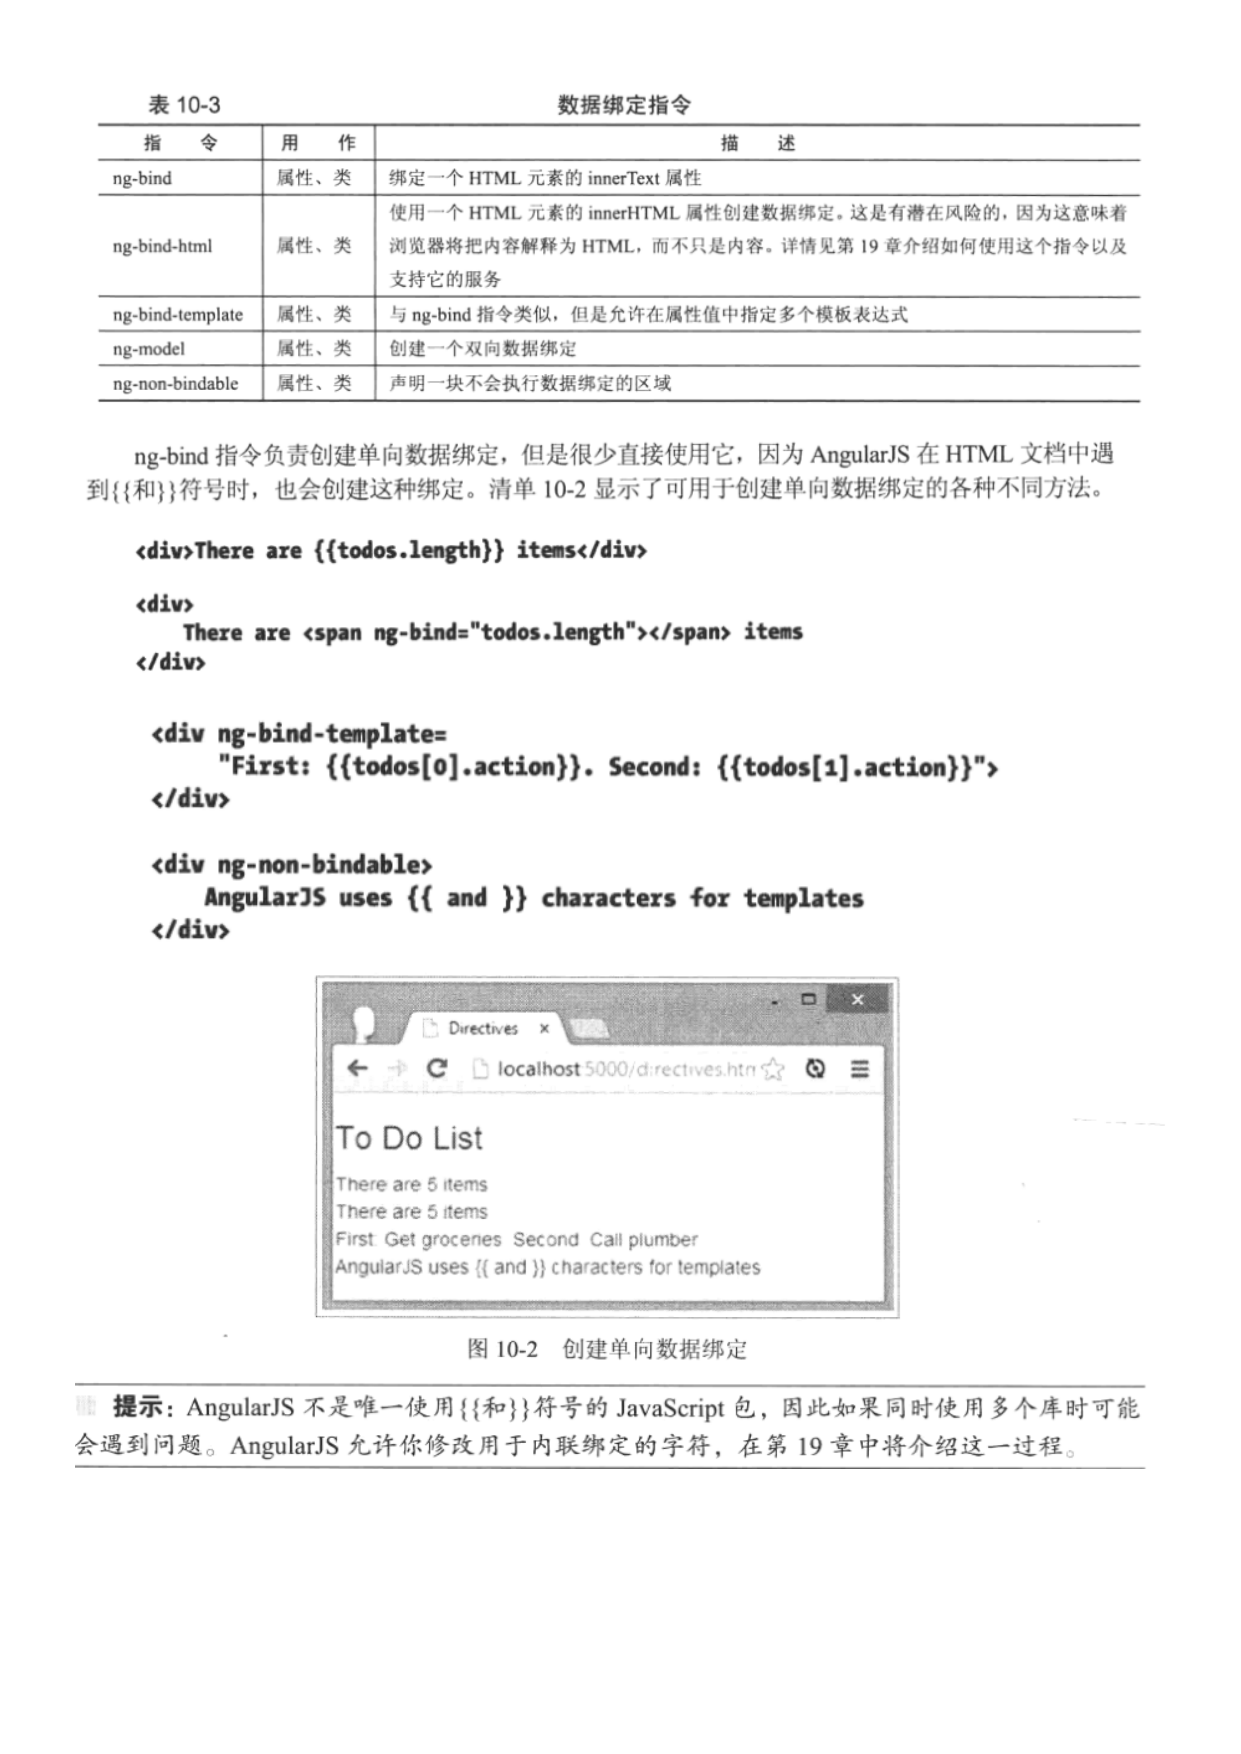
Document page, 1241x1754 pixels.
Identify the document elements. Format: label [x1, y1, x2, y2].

picture [75, 958, 1166, 1469]
picture [75, 438, 1166, 518]
picture [75, 698, 1166, 950]
picture [75, 535, 979, 680]
picture [75, 80, 1166, 419]
